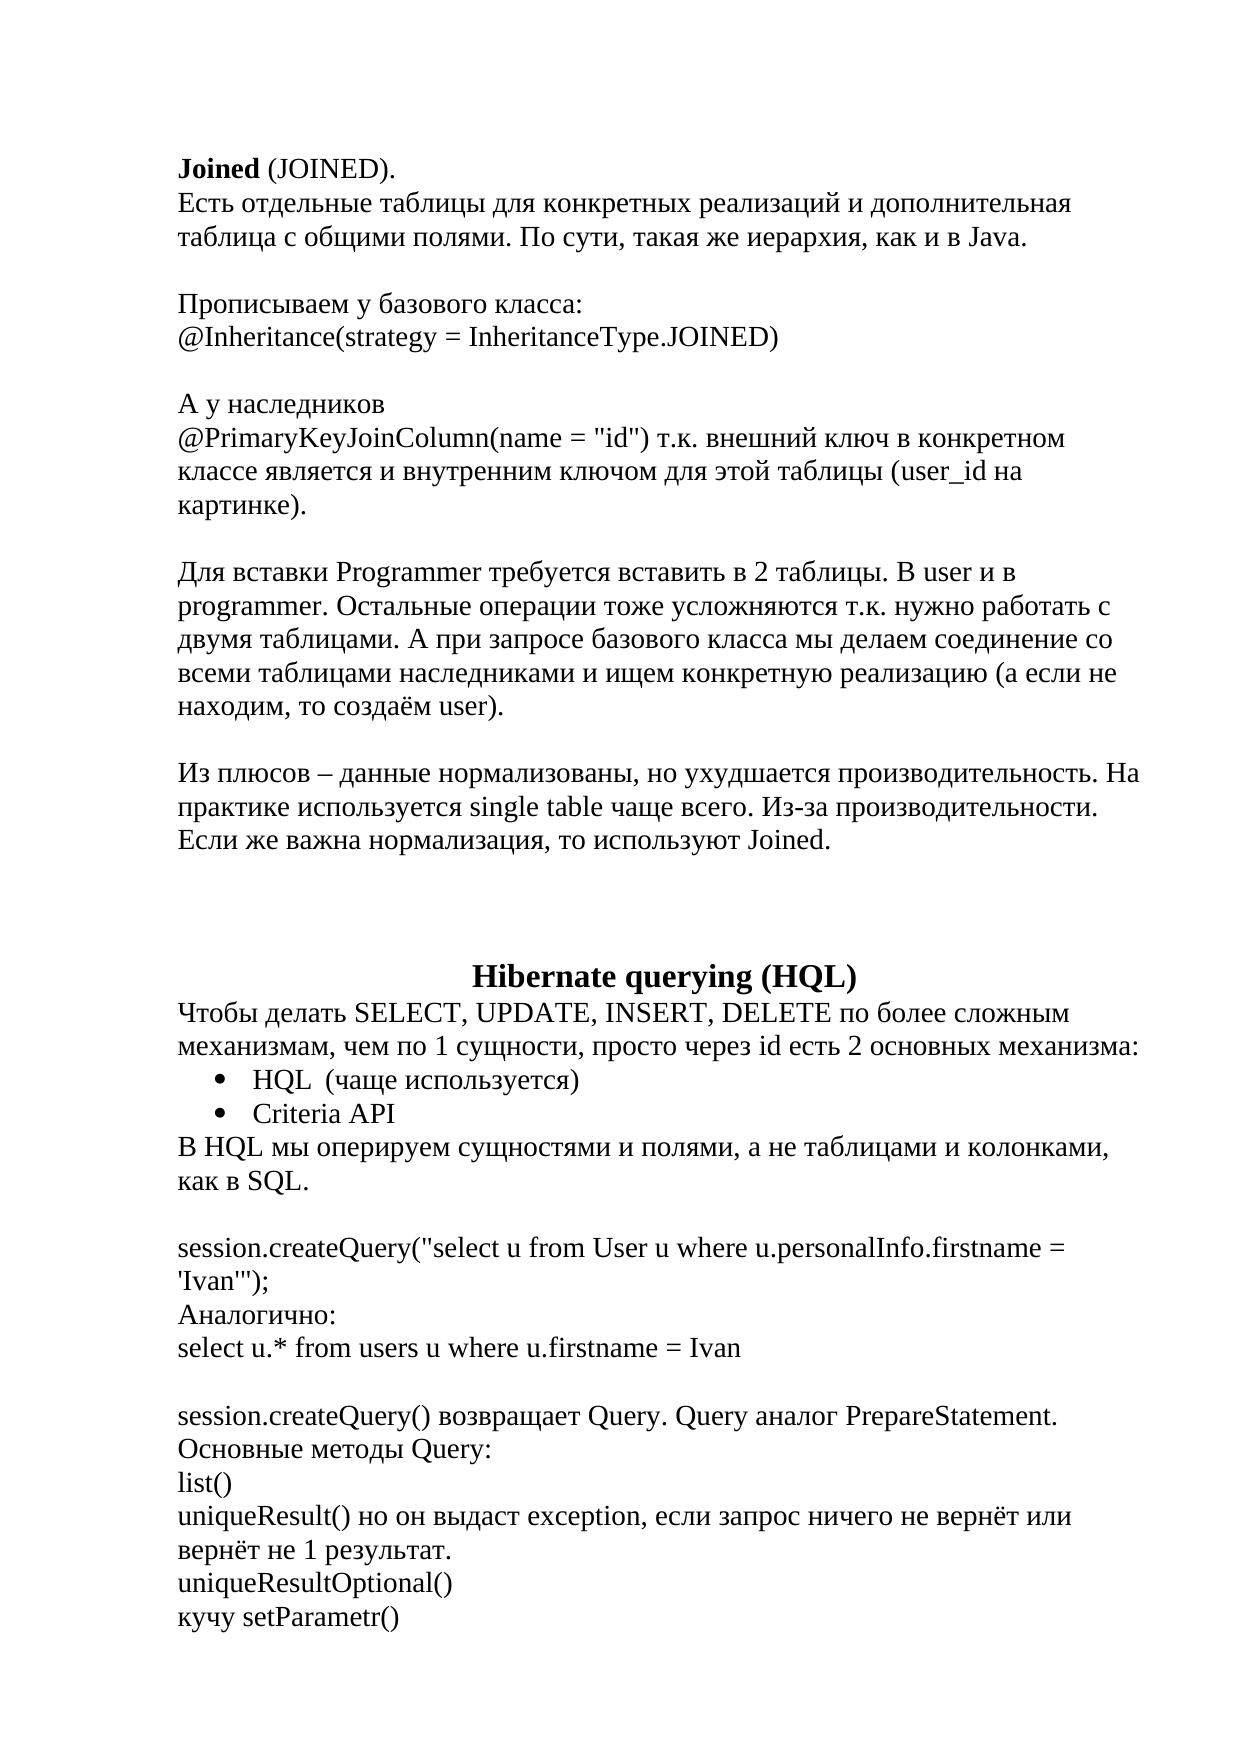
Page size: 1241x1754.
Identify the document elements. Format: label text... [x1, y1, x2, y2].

text Аналогично: [177, 1297, 1152, 1331]
text Joined (JOINED). [177, 152, 1152, 185]
text session.createQuery() возвращает Query. Query аналог PrepareStatement. Основные методы Query: [177, 1398, 1152, 1465]
list HQL (чаще используется) [215, 1062, 1152, 1096]
text Чтобы делать SELECT, UPDATE, INSERT, DELETE по более сложным механизмам, чем по 1 сущности, просто через id есть 2 основных механизма: [177, 995, 1152, 1062]
text Есть отдельные таблицы для конкретных реализаций и дополнительная таблица с общими полями. По сути, такая же иерархия, как и в Java. [177, 185, 1152, 252]
text Hibernate querying (HQL) [177, 957, 1152, 995]
text В HQL мы оперируем сущностями и полями, а не таблицами и колонками, как в SQL. [177, 1129, 1152, 1196]
text А у наследников [177, 386, 1152, 420]
text Для вставки Programmer требуется вставить в 2 таблицы. В user и в programmer. Остальные операции тоже усложняются т.к. нужно работать с двумя таблицами. А при запросе базового класса мы делаем соединение со всеми таблицами наследниками и ищем конкретную реализацию (а если не находим, то создаём user). [177, 554, 1152, 722]
text кучу setParametr() [177, 1599, 1152, 1632]
text Из плюсов – данные нормализованы, но ухудшается производительность. На практике используется single table чаще всего. Из-за производительности. Если же важна нормализация, то используют Joined. [177, 755, 1152, 856]
text uniqueResult() но он выдаст exception, если запрос ничего не вернёт или вернёт не 1 результат. [177, 1498, 1152, 1565]
text list() [177, 1465, 1152, 1498]
text session.createQuery("select u from User u where u.personalInfo.firstname = 'Ivan'"); [177, 1230, 1152, 1297]
text Прописываем у базового класса: [177, 286, 1152, 319]
list Criteria API [215, 1096, 1152, 1129]
text @PrimaryKeyJoinColumn(name = "id") т.к. внешний ключ в конкретном классе является и внутренним ключом для этой таблицы (user_id на картинке). [177, 420, 1152, 521]
text select u.* from users u where u.firstname = Ivan [177, 1331, 1152, 1364]
text @Inheritance(strategy = InheritanceType.JOINED) [177, 319, 1152, 353]
text uniqueResultOptional() [177, 1565, 1152, 1599]
